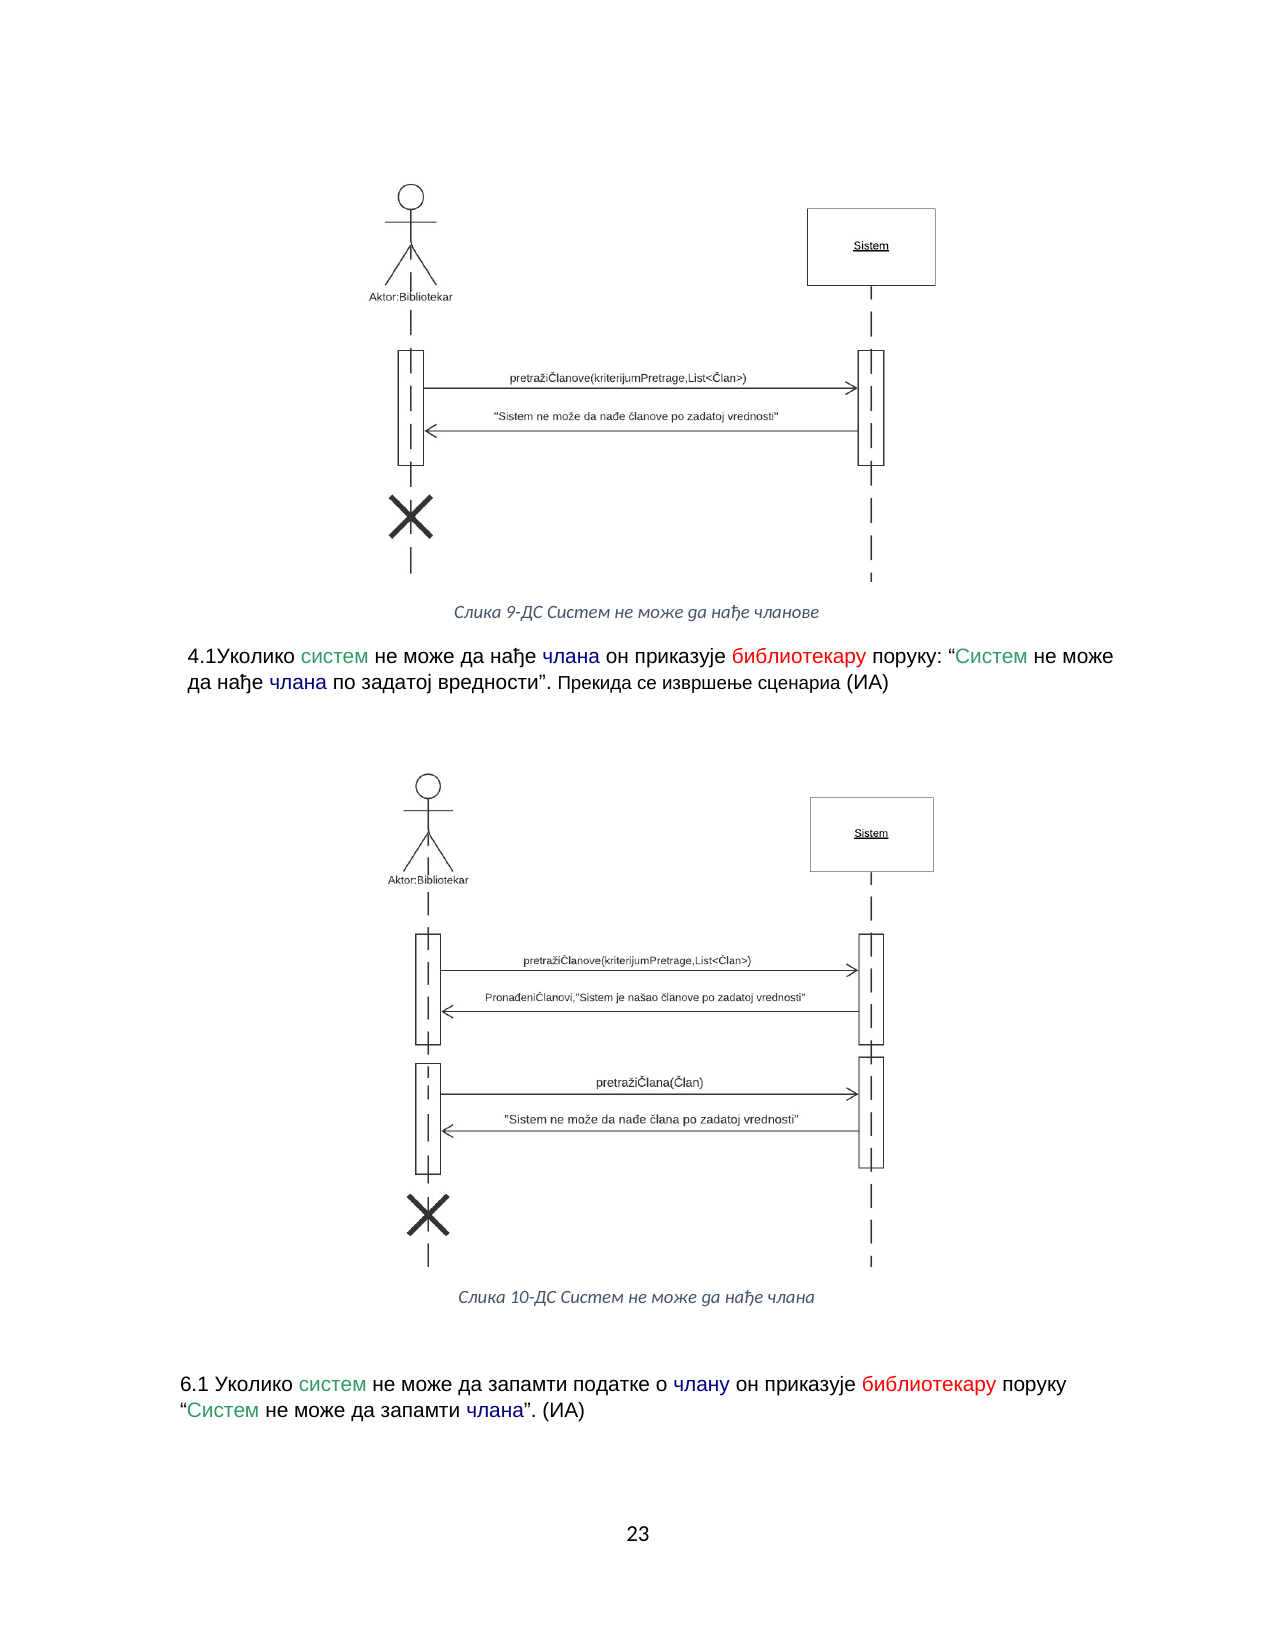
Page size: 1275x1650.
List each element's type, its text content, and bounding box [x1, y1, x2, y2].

text Слика 9-ДС Систем не може да нађе чланове [150, 600, 1125, 623]
picture [338, 754, 975, 1267]
text Слика 10-ДС Систем не може да нађе члана [150, 1285, 1125, 1308]
text 4.1Уколико систем не може да нађе члана он приказује библиотекару поруку: “Систем не може да нађе члана по задатој вредности”. Прекида се извршење сценариа (ИА) [187, 644, 1125, 694]
picture [347, 150, 966, 582]
text 6.1 Уколико систем не може да запамти податке о члану он приказује библиотекару поруку “Систем не може да запамти члана”. (ИА) [180, 1372, 1125, 1421]
